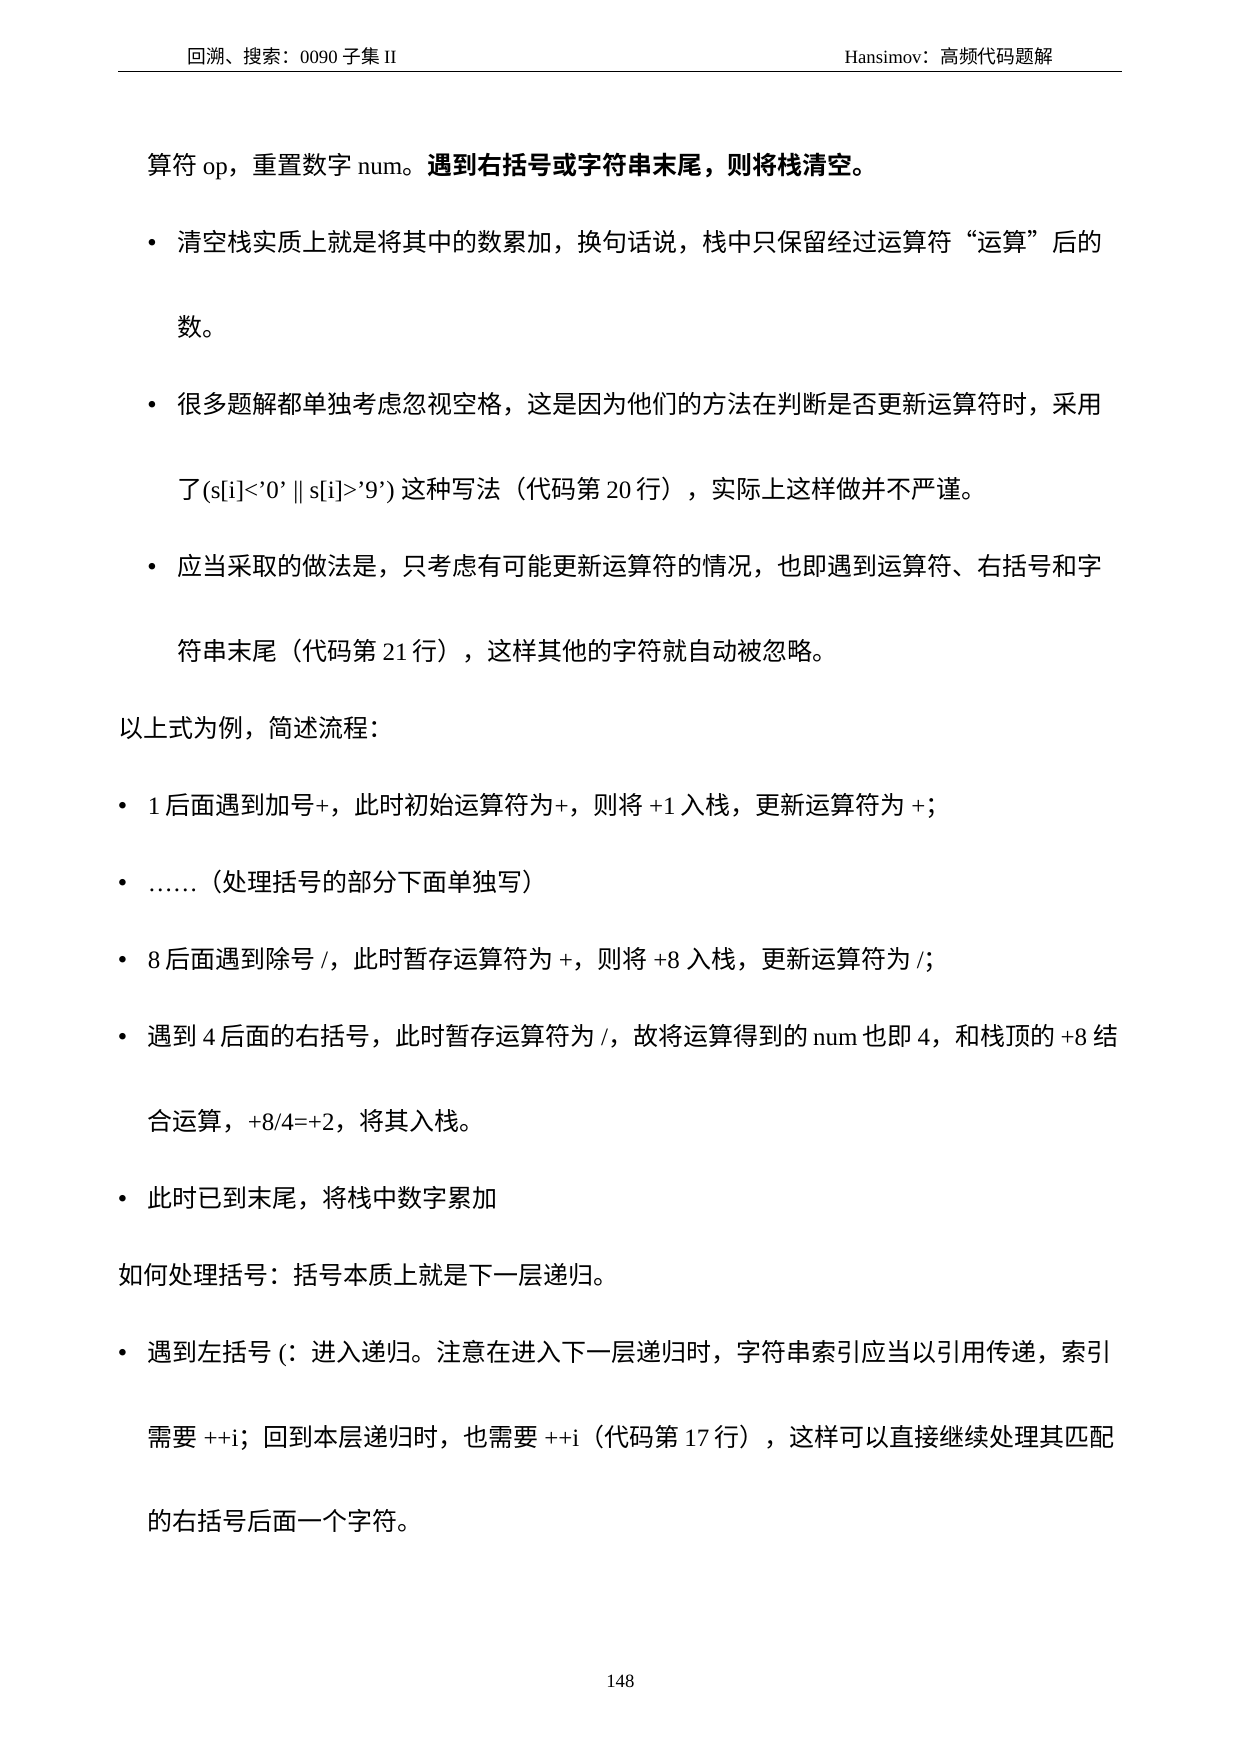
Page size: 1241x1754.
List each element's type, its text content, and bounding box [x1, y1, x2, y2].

text 遇到4后面的右括号，此时暂存运算符为 /，故将运算得到的num也即4，和栈顶的 +8 结合运算，+8/4=+2，将其入栈。 [118, 1000, 1122, 1153]
text 8后面遇到除号 /，此时暂存运算符为 +，则将 +8 入栈，更新运算符为 /； [118, 923, 1122, 991]
text 应当采取的做法是，只考虑有可能更新运算符的情况，也即遇到运算符、右括号和字符串末尾（代码第21行），这样其他的字符就自动被忽略。 [148, 531, 1122, 683]
text 此时已到末尾，将栈中数字累加 [118, 1162, 1122, 1230]
text 遇到左括号 (：进入递归。注意在进入下一层递归时，字符串索引应当以引用传递，索引需要 ++i；回到本层递归时，也需要 ++i（代码第17行），这样可以直接继续处理其匹配的右括号后面一个字符。 [118, 1316, 1122, 1554]
text ……（处理括号的部分下面单独写） [118, 846, 1122, 914]
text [118, 130, 1122, 198]
text 以上式为例，简述流程： [118, 692, 1122, 760]
text 很多题解都单独考虑忽视空格，这是因为他们的方法在判断是否更新运算符时，采用了(s[i]<’0’ || s[i]>’9’) 这种写法（代码第20行），实际上这样做并不严谨。 [148, 369, 1122, 522]
text 1后面遇到加号+，此时初始运算符为+，则将 +1入栈，更新运算符为 +； [118, 769, 1122, 837]
list 如何处理括号：括号本质上就是下一层递归。 [118, 1239, 1122, 1307]
text 清空栈实质上就是将其中的数累加，换句话说，栈中只保留经过运算符“运算”后的数。 [148, 207, 1122, 360]
